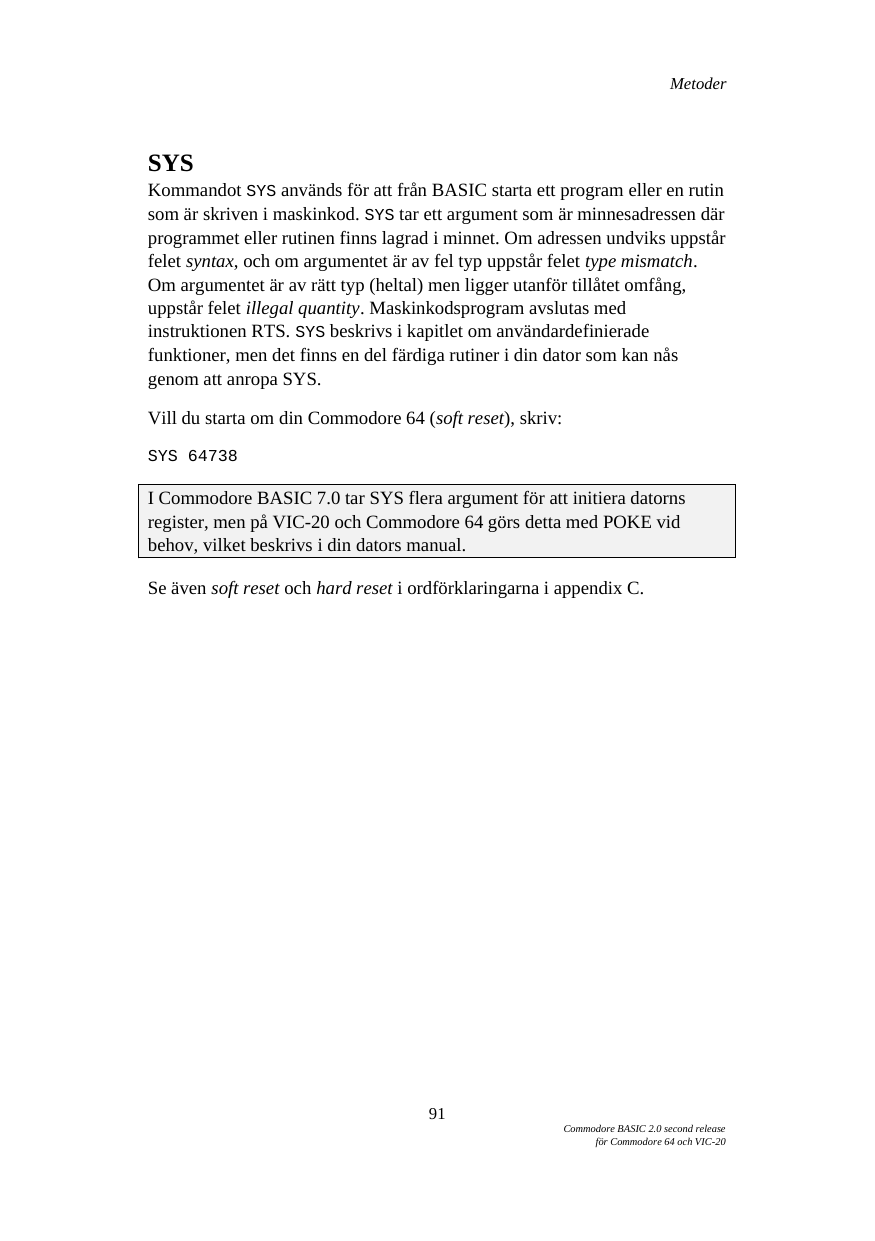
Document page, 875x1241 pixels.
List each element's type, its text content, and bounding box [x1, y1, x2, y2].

text Kommandot SYS används för att från BASIC starta ett program eller en rutin som är skriven i maskinkod. SYS tar ett argument som är minnesadressen där programmet eller rutinen finns lagrad i minnet. Om adressen undviks uppstår felet syntax, och om argumentet är av fel typ uppstår felet type mismatch. Om argumentet är av rätt typ (heltal) men ligger utanför tillåtet omfång, uppstår felet illegal quantity. Maskinkodsprogram avslutas med instruktionen RTS. SYS beskrivs i kapitlet om användardefinierade funktioner, men det finns en del färdiga rutiner i din dator som kan nås genom att anropa SYS. [148, 179, 726, 389]
text Vill du starta om din Commodore 64 (soft reset), skriv: [148, 407, 726, 429]
subtitle SYS [148, 148, 726, 176]
text Se även soft reset och hard reset i ordförklaringarna i appendix C. [148, 577, 726, 598]
text I Commodore BASIC 7.0 tar SYS flera argument för att initiera datorns register, men på VIC-20 och Commodore 64 görs detta med POKE vid behov, vilket beskrivs i din dators manual. [139, 485, 735, 557]
text SYS 64738 [148, 447, 726, 466]
